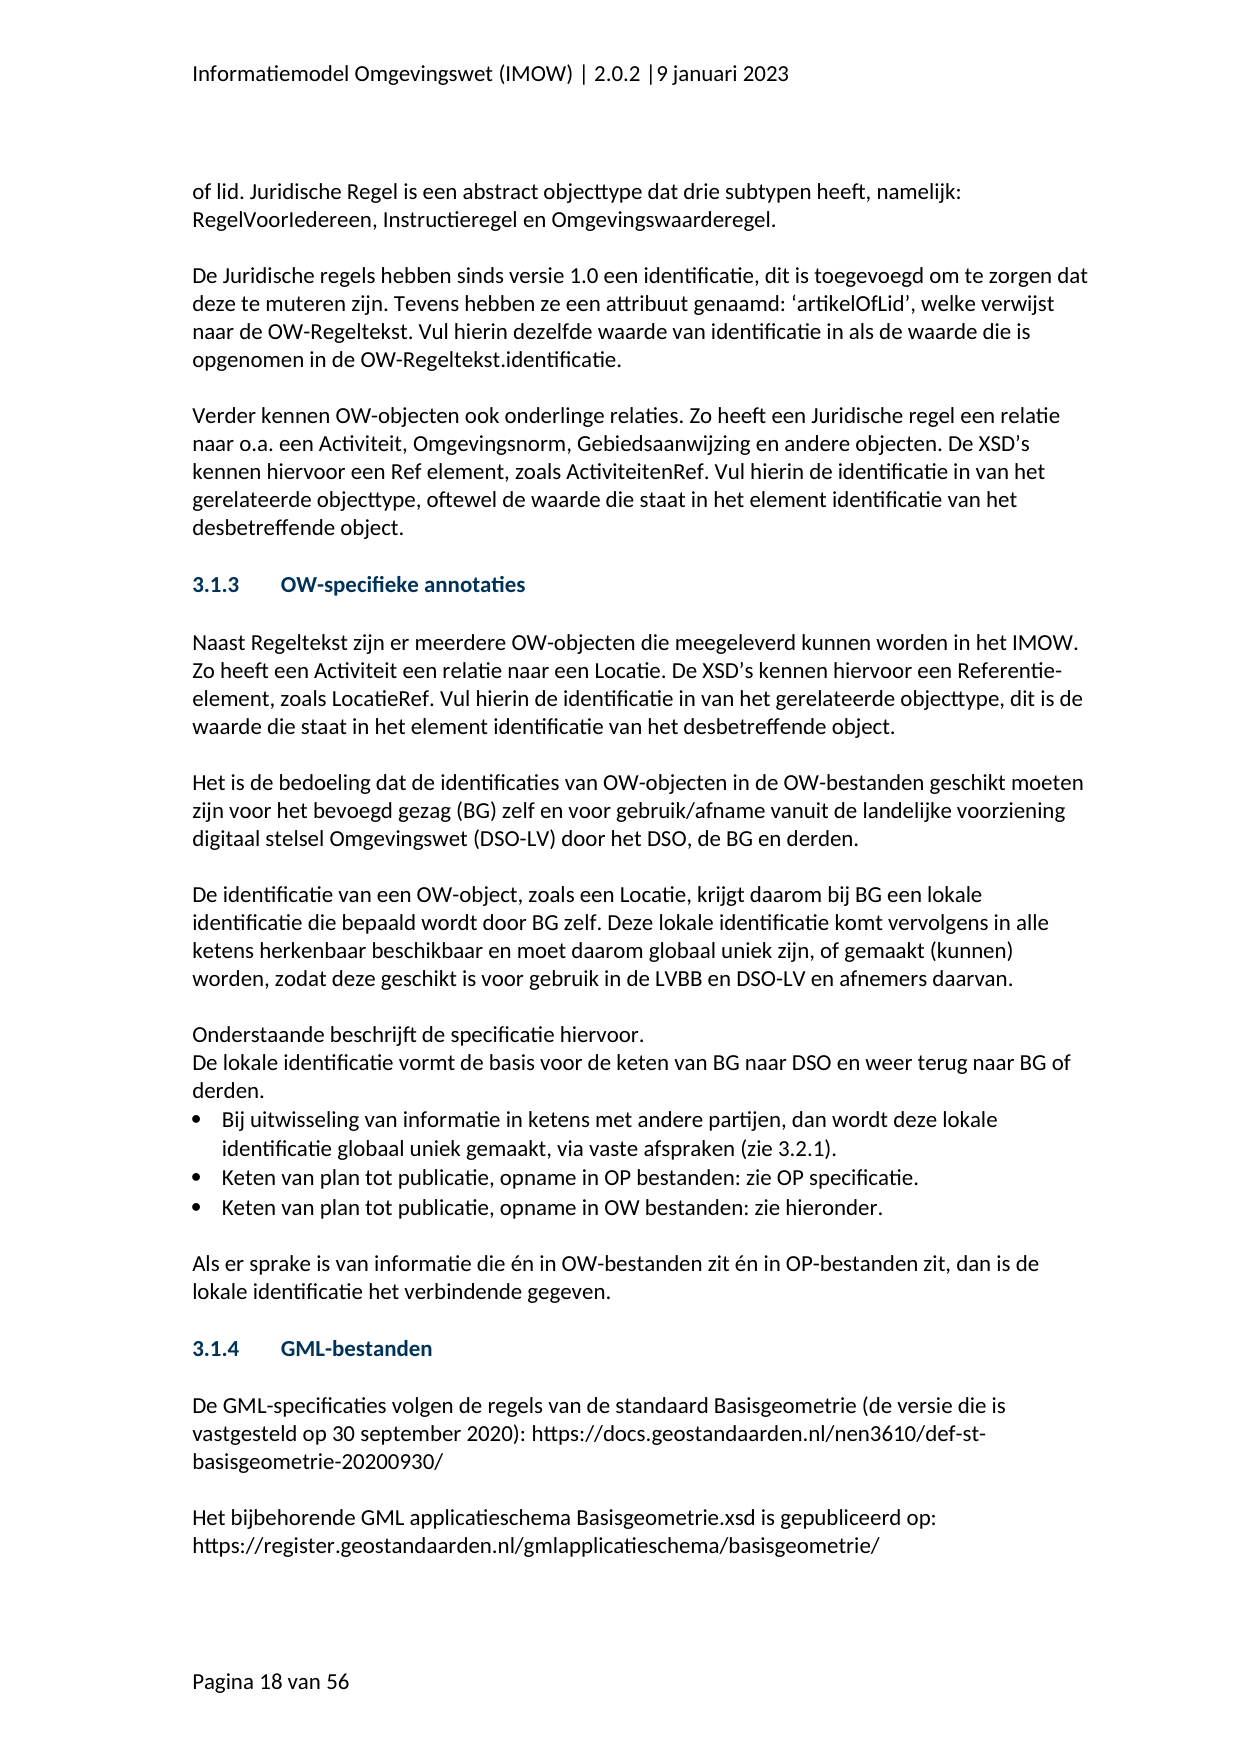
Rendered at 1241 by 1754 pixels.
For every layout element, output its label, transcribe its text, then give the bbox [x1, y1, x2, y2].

text Verder kennen OW-objecten ook onderlinge relaties. Zo heeft een Juridische regel een relatie naar o.a. een Activiteit, Omgevingsnorm, Gebiedsaanwijzing en andere objecten. De XSD’s kennen hiervoor een Ref element, zoals ActiviteitenRef. Vul hierin de identificatie in van het gerelateerde objecttype, oftewel de waarde die staat in het element identificatie van het desbetreffende object. [192, 401, 1092, 541]
text Onderstaande beschrijft de specificatie hiervoor. [192, 1020, 1092, 1048]
subtitle GML-bestanden [192, 1334, 1092, 1362]
text Het is de bedoeling dat de identificaties van OW-objecten in de OW-bestanden geschikt moeten zijn voor het bevoegd gezag (BG) zelf en voor gebruik/afname vanuit de landelijke voorziening digitaal stelsel Omgevingswet (DSO-LV) door het DSO, de BG en derden. [192, 768, 1092, 852]
text De GML-specificaties volgen de regels van de standaard Basisgeometrie (de versie die is vastgesteld op 30 september 2020): https://docs.geostandaarden.nl/nen3610/def-st-basisgeometrie-20200930/ [192, 1391, 1092, 1475]
text Bij uitwisseling van informatie in ketens met andere partijen, dan wordt deze lokale identificatie globaal uniek gemaakt, via vaste afspraken (zie 3.2.1). [192, 1104, 1092, 1162]
text De Juridische regels hebben sinds versie 1.0 een identificatie, dit is toegevoegd om te zorgen dat deze te muteren zijn. Tevens hebben ze een attribuut genaamd: ‘artikelOfLid’, welke verwijst naar de OW-Regeltekst. Vul hierin dezelfde waarde van identificatie in als de waarde die is opgenomen in de OW-Regeltekst.identificatie. [192, 261, 1092, 373]
text Keten van plan tot publicatie, opname in OP bestanden: zie OP specificatie. [192, 1162, 1092, 1192]
text Als er sprake is van informatie die én in OW-bestanden zit én in OP-bestanden zit, dan is de lokale identificatie het verbindende gegeven. [192, 1249, 1092, 1305]
text De lokale identificatie vormt de basis voor de keten van BG naar DSO en weer terug naar BG of derden. [192, 1048, 1092, 1104]
text De identificatie van een OW-object, zoals een Locatie, krijgt daarom bij BG een lokale identificatie die bepaald wordt door BG zelf. Deze lokale identificatie komt vervolgens in alle ketens herkenbaar beschikbaar en moet daarom globaal uniek zijn, of gemaakt (kunnen) worden, zodat deze geschikt is voor gebruik in de LVBB en DSO-LV en afnemers daarvan. [192, 880, 1092, 992]
text Zo heeft een Activiteit een relatie naar een Locatie. De XSD’s kennen hiervoor een Referentie-element, zoals LocatieRef. Vul hierin de identificatie in van het gerelateerde objecttype, dit is de waarde die staat in het element identificatie van het desbetreffende object. [192, 656, 1092, 740]
text Naast Regeltekst zijn er meerdere OW-objecten die meegeleverd kunnen worden in het IMOW. [192, 628, 1092, 656]
text Keten van plan tot publicatie, opname in OW bestanden: zie hieronder. [192, 1192, 1092, 1221]
text Het bijbehorende GML applicatieschema Basisgeometrie.xsd is gepubliceerd op: https://register.geostandaarden.nl/gmlapplicatieschema/basisgeometrie/ [192, 1503, 1092, 1559]
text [192, 177, 1092, 233]
subtitle OW-specifieke annotaties [192, 571, 1092, 599]
